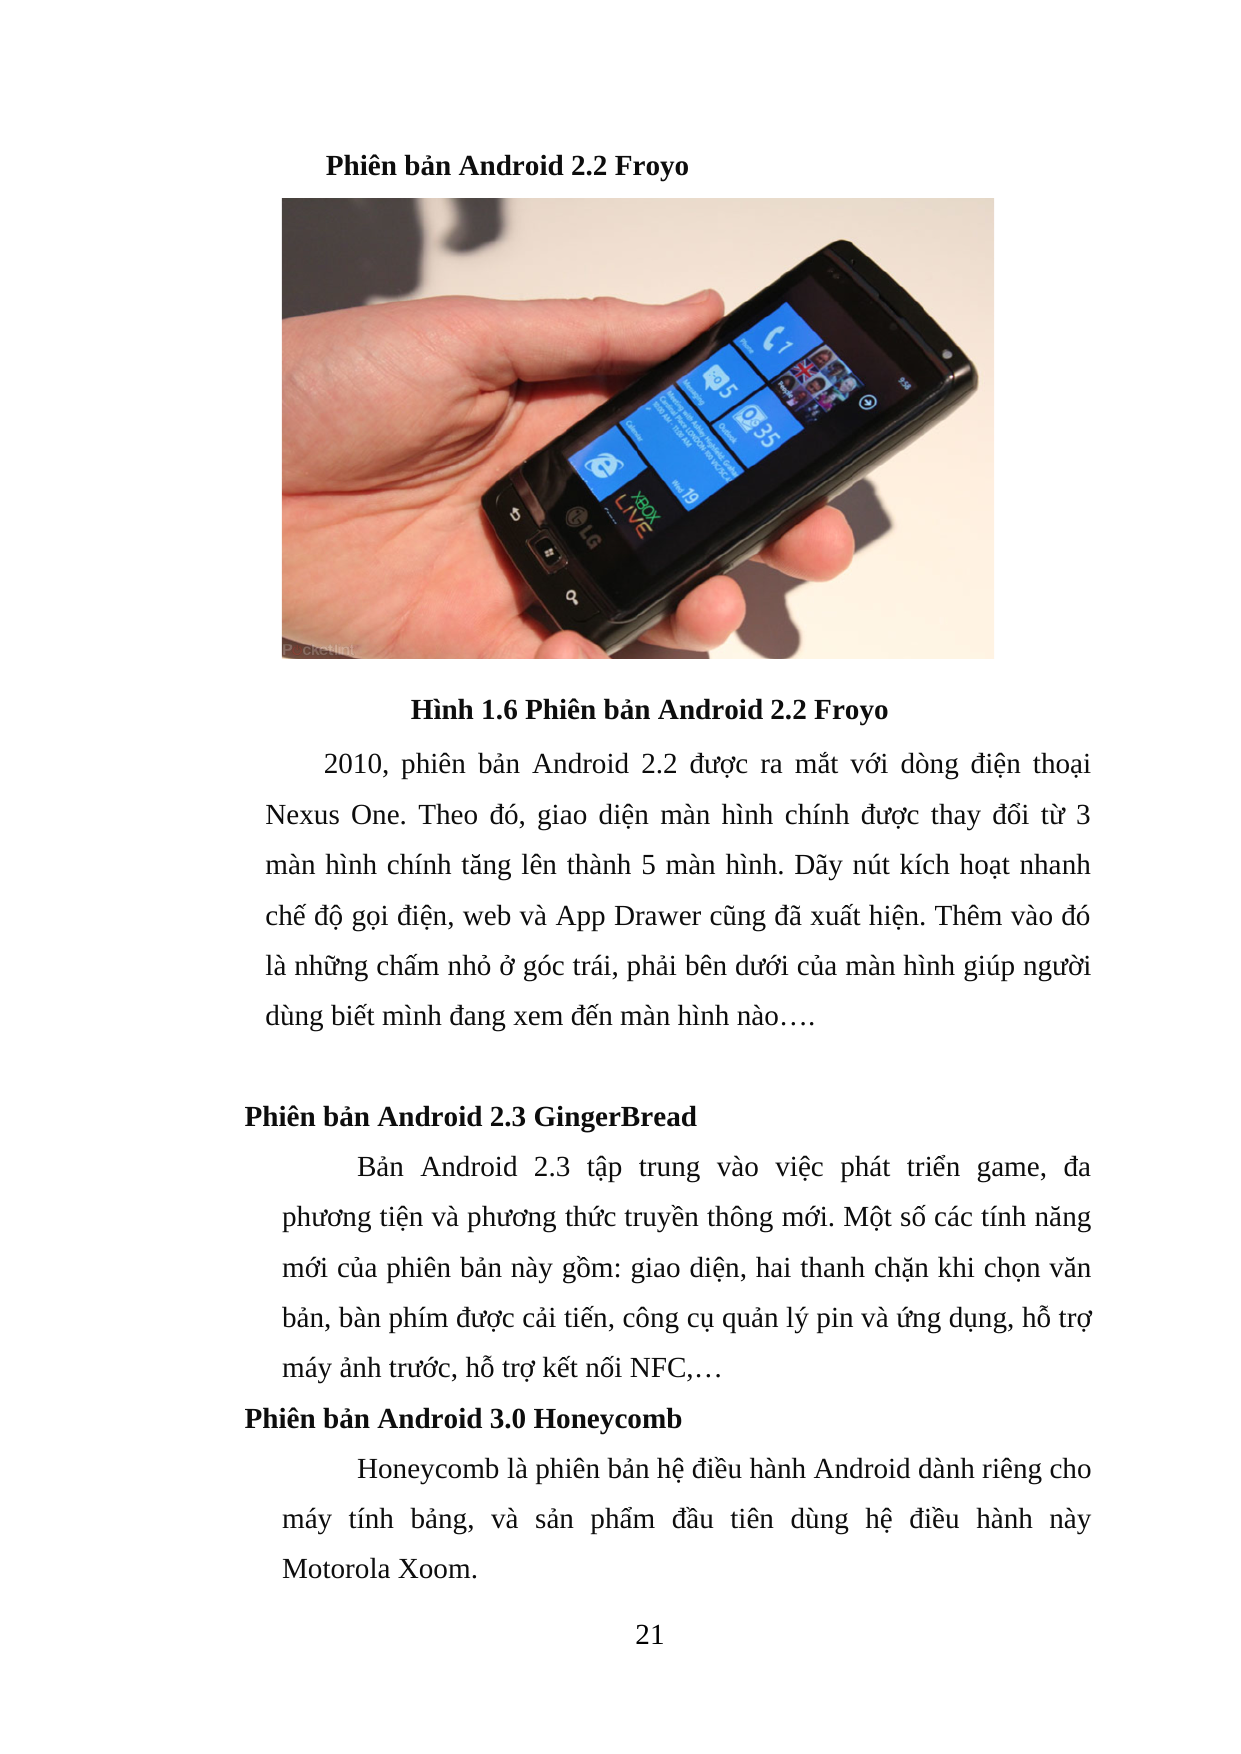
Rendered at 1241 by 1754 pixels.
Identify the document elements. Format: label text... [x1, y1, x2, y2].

text Phiên bản Android 2.3 GingerBread [201, 1099, 1092, 1132]
text Phiên bản Android 2.2 Froyo [282, 148, 1092, 181]
text Bản Android 2.3 tập trung vào việc phát triển game, đa phương tiện và phương thức truyền thông mới. Một số các tính năng mới của phiên bản này gồm: giao diện, hai thanh chặn khi chọn văn bản, bàn phím được cải tiến, công cụ quản lý pin và ứng dụng, hỗ trợ máy ảnh trước, hỗ trợ kết nối NFC,… [282, 1149, 1092, 1384]
picture [281, 198, 995, 659]
list 2010, phiên bản Android 2.2 được ra mắt với dòng điện thoại Nexus One. Theo đó, giao diện màn hình chính được thay đổi từ 3 màn hình chính tăng lên thành 5 màn hình. Dãy nút kích hoạt nhanh chế độ gọi điện, web và App Drawer cũng đã xuất hiện. Thêm vào đó là những chấm nhỏ ở góc trái, phải bên dưới của màn hình giúp người dùng biết mình đang xem đến màn hình nào…. [265, 747, 1092, 1032]
text Hình 1.6 Phiên bản Android 2.2 Froyo [207, 692, 1092, 726]
text Phiên bản Android 3.0 Honeycomb [201, 1401, 1092, 1434]
text Honeycomb là phiên bản hệ điều hành Android dành riêng cho máy tính bảng, và sản phẩm đầu tiên dùng hệ điều hành này Motorola Xoom. [282, 1451, 1092, 1585]
